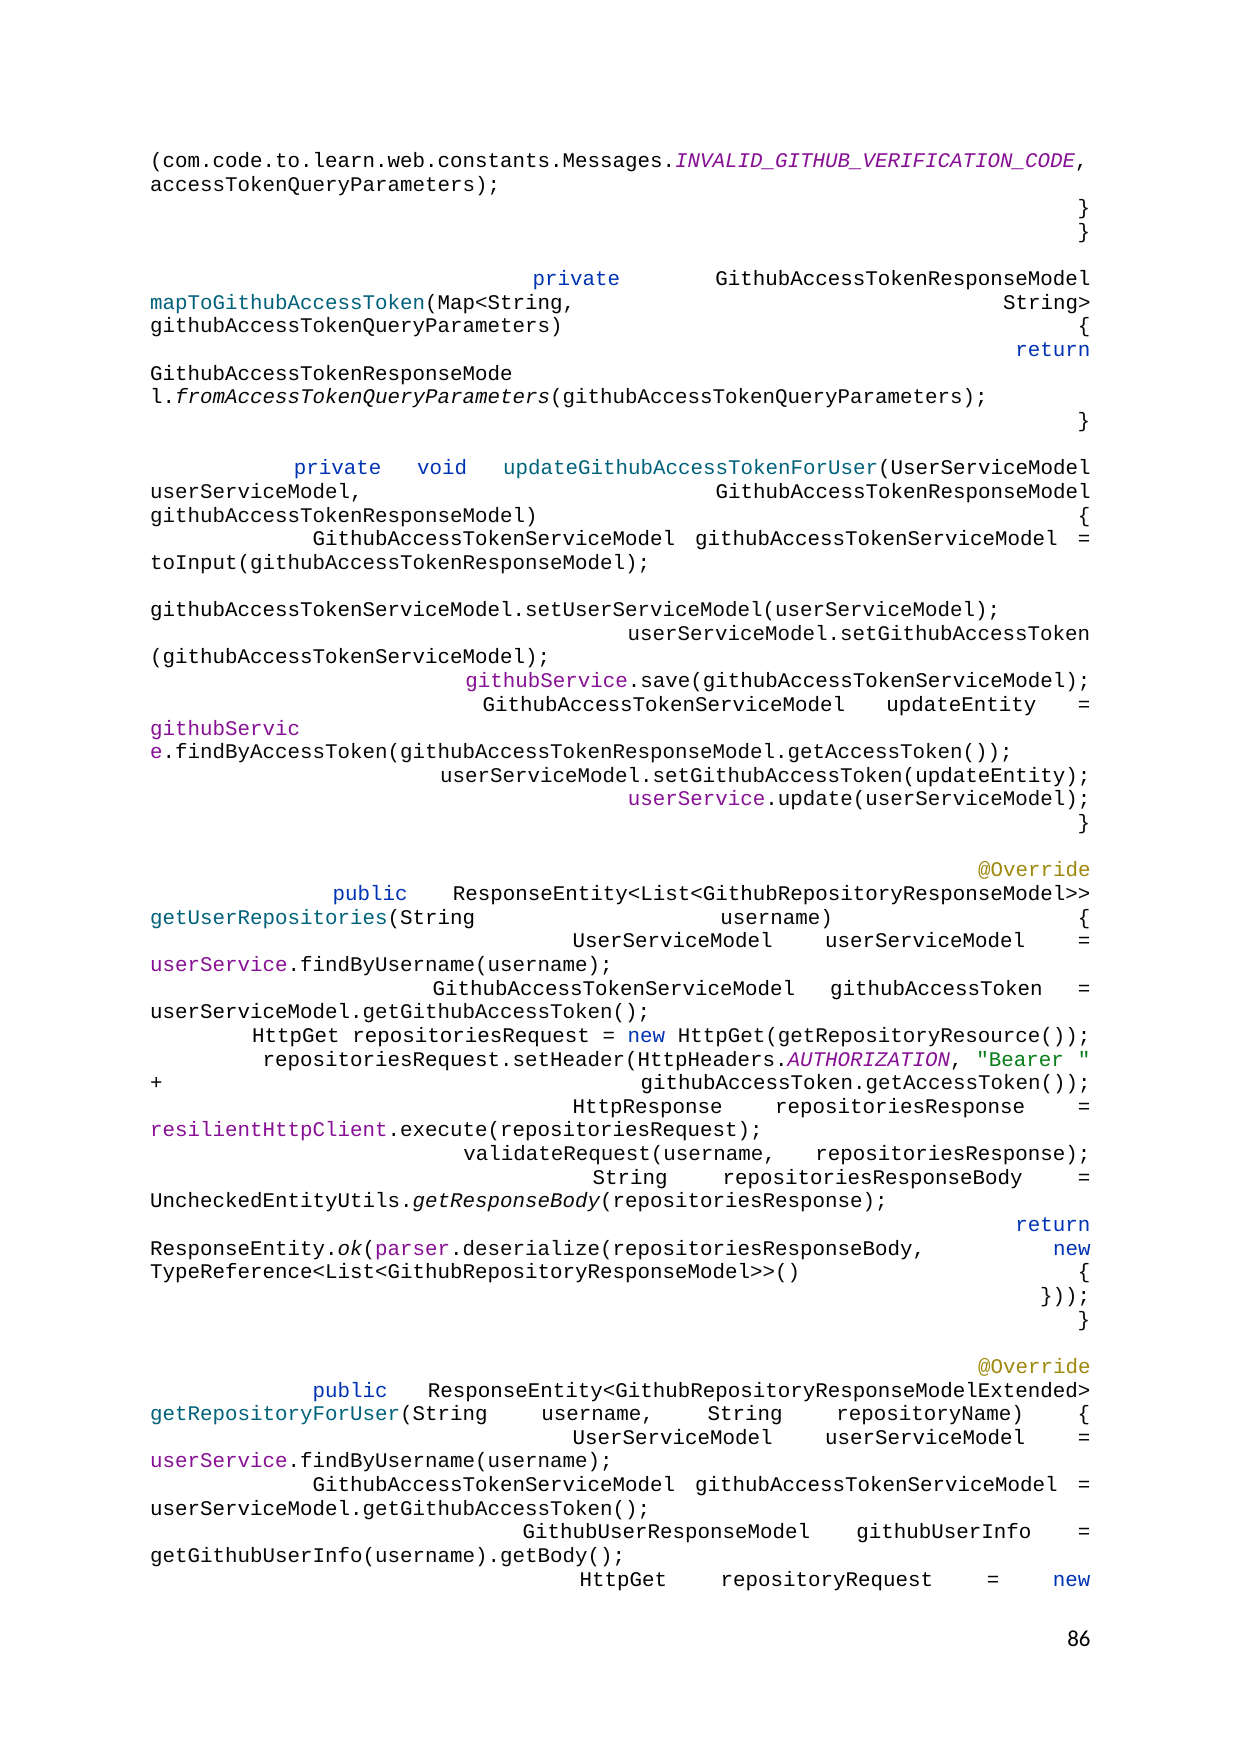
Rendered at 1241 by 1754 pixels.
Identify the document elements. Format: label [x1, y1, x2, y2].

text [150, 150, 1090, 1592]
